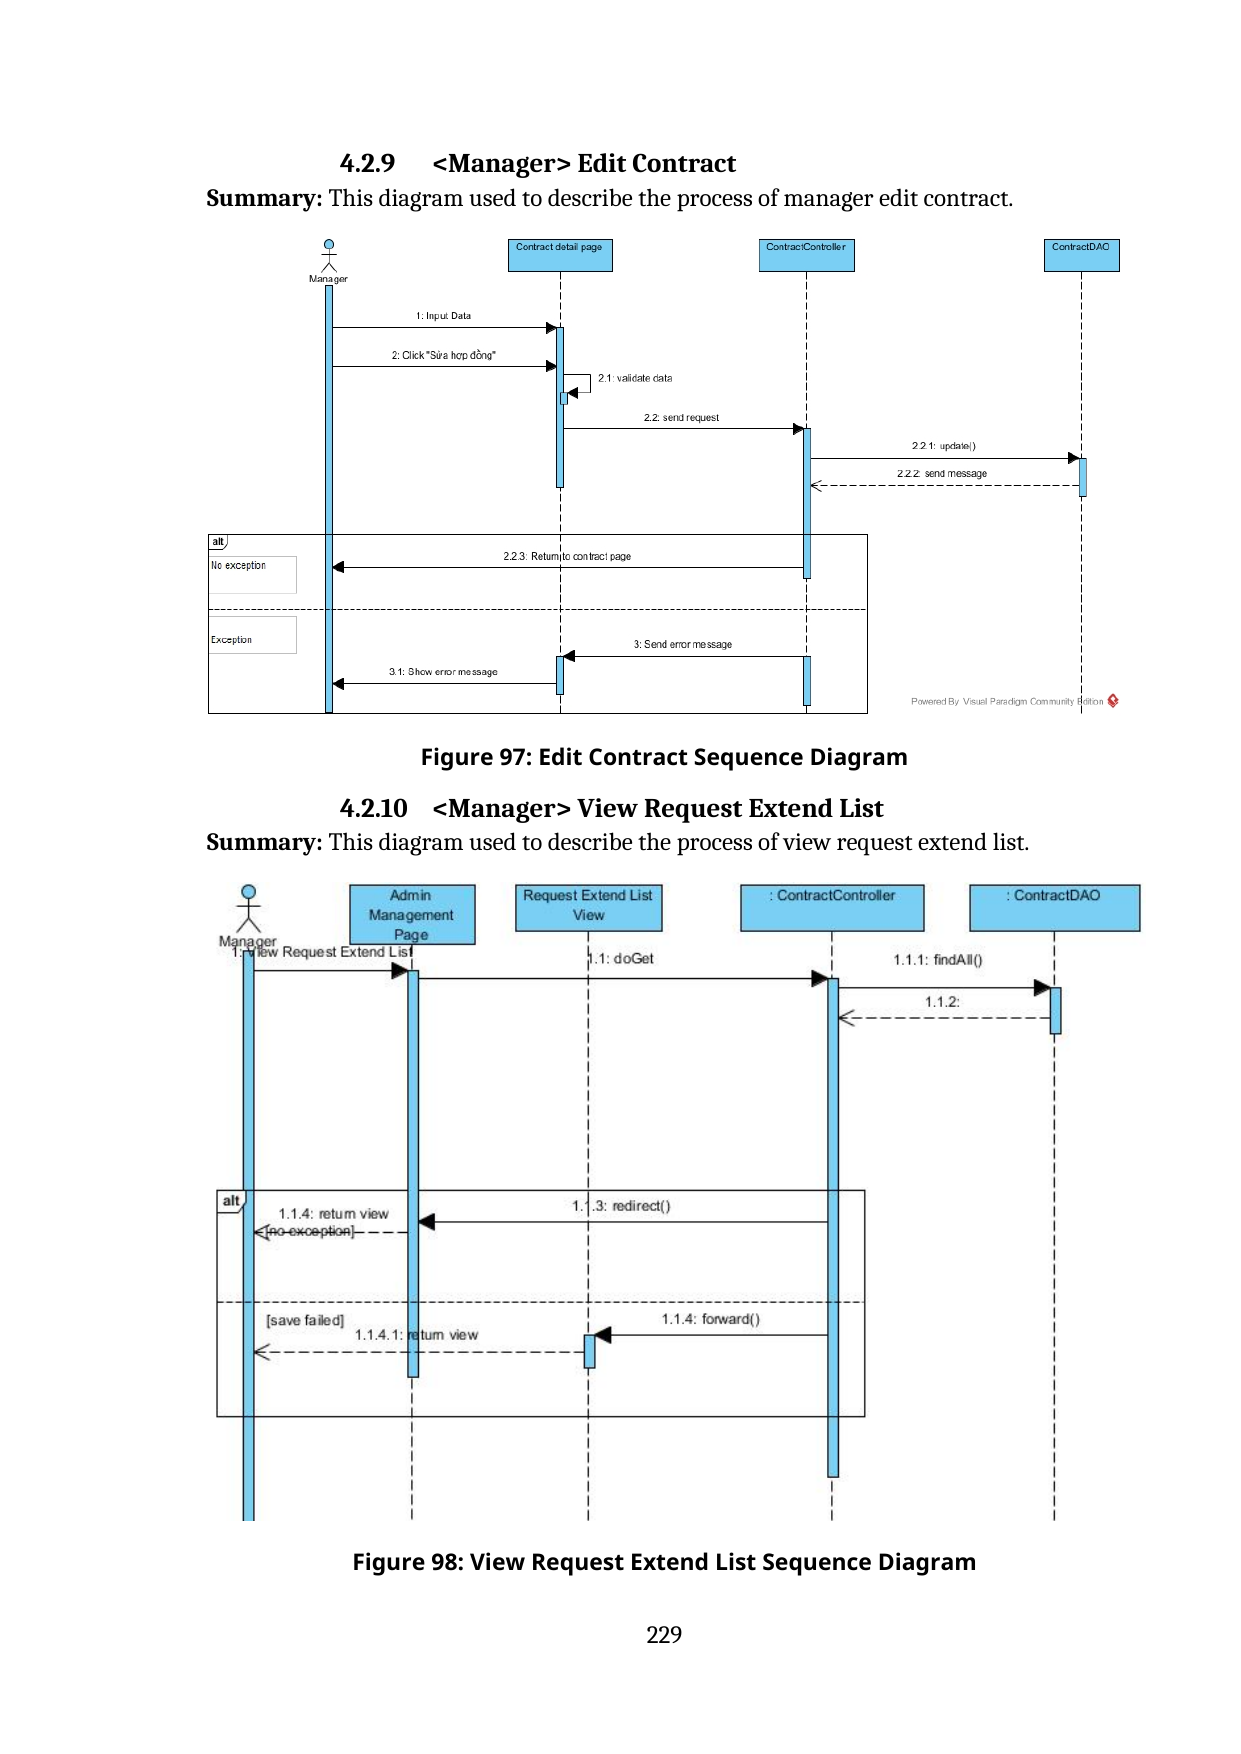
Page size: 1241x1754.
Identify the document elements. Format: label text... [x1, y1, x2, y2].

subtitle <Manager> View Request Extend List [340, 793, 1122, 824]
text Summary: This diagram used to describe the process of view request extend list. [207, 828, 1122, 857]
picture [206, 882, 1146, 1521]
text Summary: This diagram used to describe the process of manager edit contract. [207, 183, 1122, 212]
subtitle <Manager> Edit Contract [340, 148, 1122, 179]
picture [206, 237, 1123, 716]
